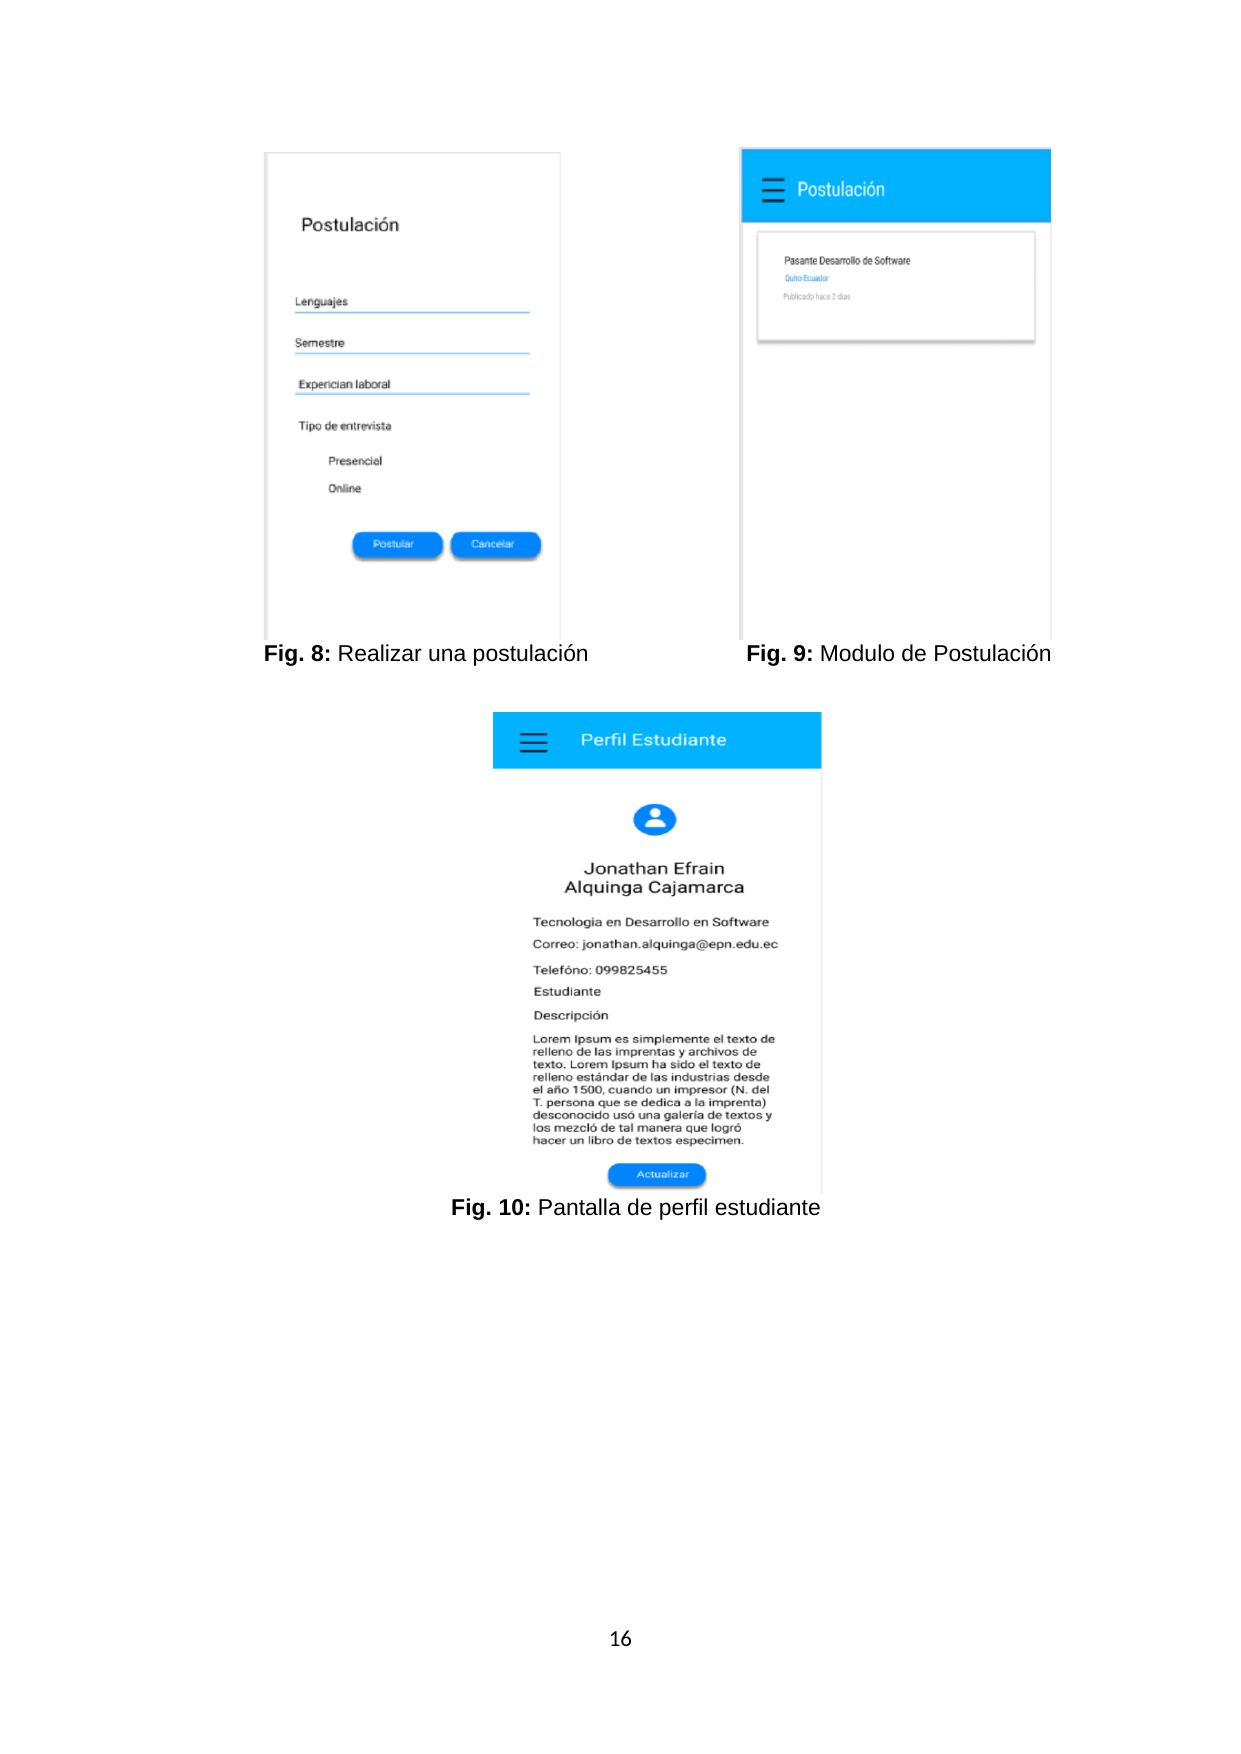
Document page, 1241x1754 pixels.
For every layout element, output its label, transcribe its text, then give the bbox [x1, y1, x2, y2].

picture [633, 734, 641, 745]
picture [717, 738, 725, 745]
picture [710, 735, 714, 745]
picture [595, 738, 603, 745]
picture [655, 735, 659, 745]
picture [492, 712, 823, 1194]
picture [263, 152, 561, 640]
picture [739, 147, 1052, 640]
picture [675, 734, 681, 745]
picture [664, 738, 674, 745]
picture [606, 735, 616, 745]
picture [645, 737, 651, 745]
picture [689, 737, 697, 745]
text Fig. 8: Realizar una postulación Fig. 9: Modulo de Postulación [252, 639, 1063, 666]
text Fig. 10: Pantalla de perfil estudiante [252, 1193, 1063, 1220]
picture [582, 734, 589, 744]
picture [700, 737, 706, 744]
